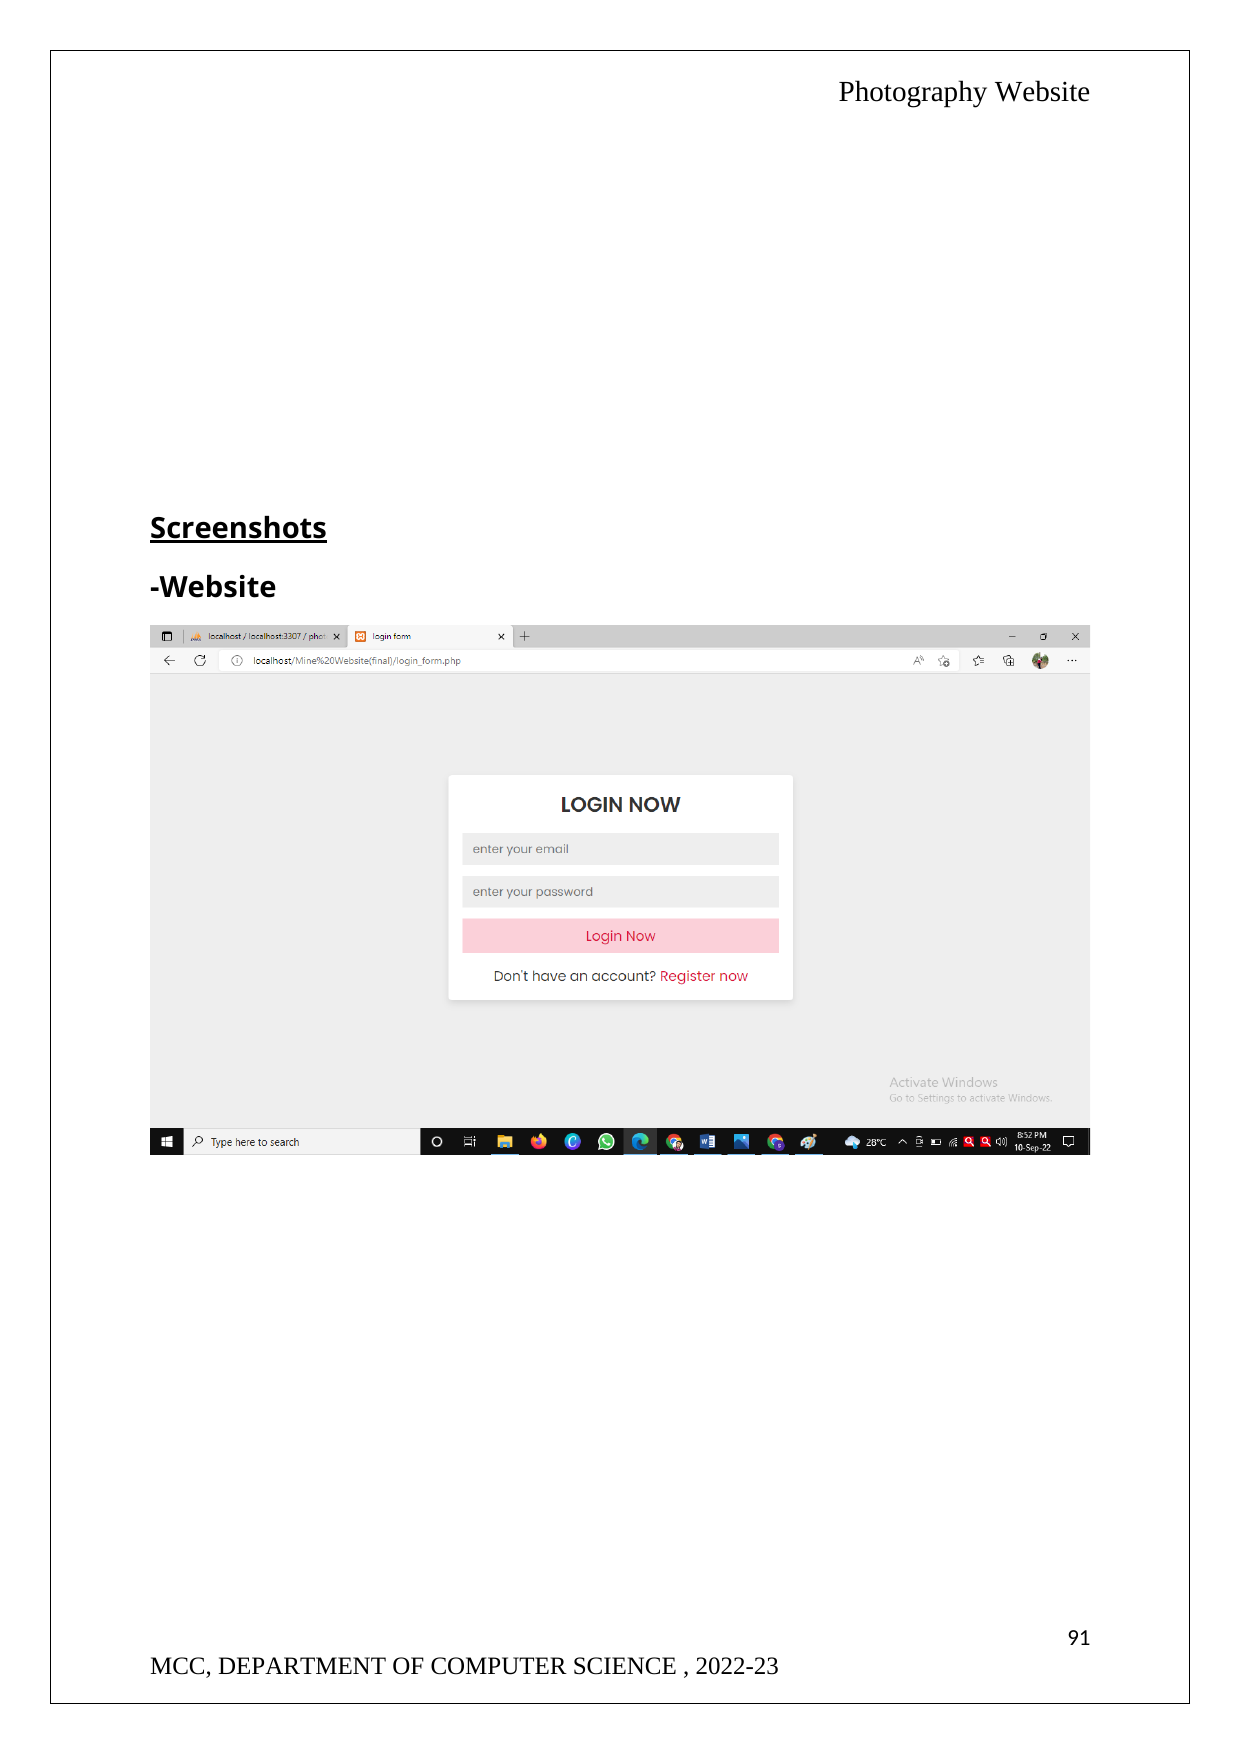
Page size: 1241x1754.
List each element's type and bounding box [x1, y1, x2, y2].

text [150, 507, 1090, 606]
picture [150, 625, 1091, 1155]
